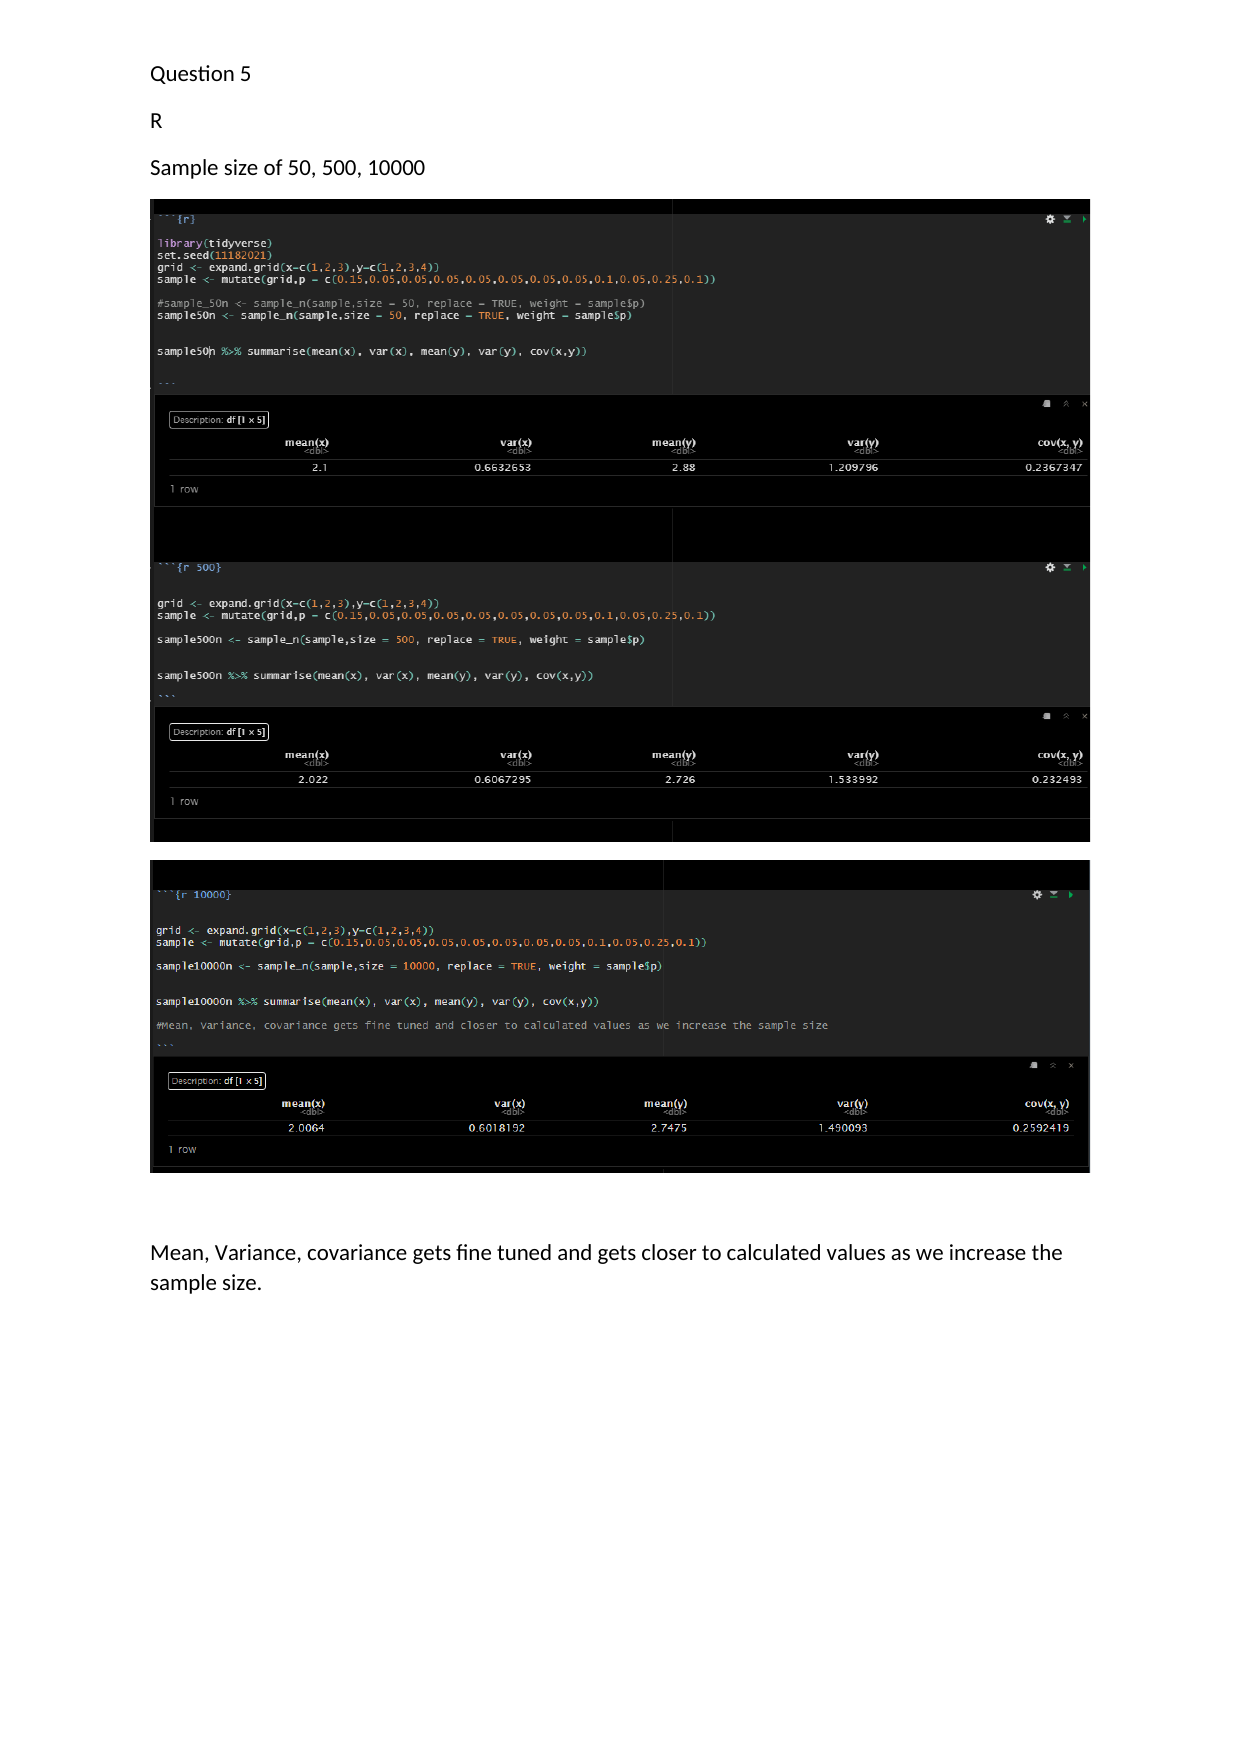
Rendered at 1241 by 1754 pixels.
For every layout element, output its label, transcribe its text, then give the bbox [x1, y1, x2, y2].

text Question 5 [150, 59, 1090, 87]
text Sample size of 50, 500, 10000 [150, 153, 1090, 181]
picture [150, 860, 1091, 1173]
text R [150, 106, 1090, 134]
picture [150, 199, 1091, 842]
text Mean, Variance, covariance gets fine tuned and gets closer to calculated values as we increase the sample size. [150, 1238, 1090, 1296]
